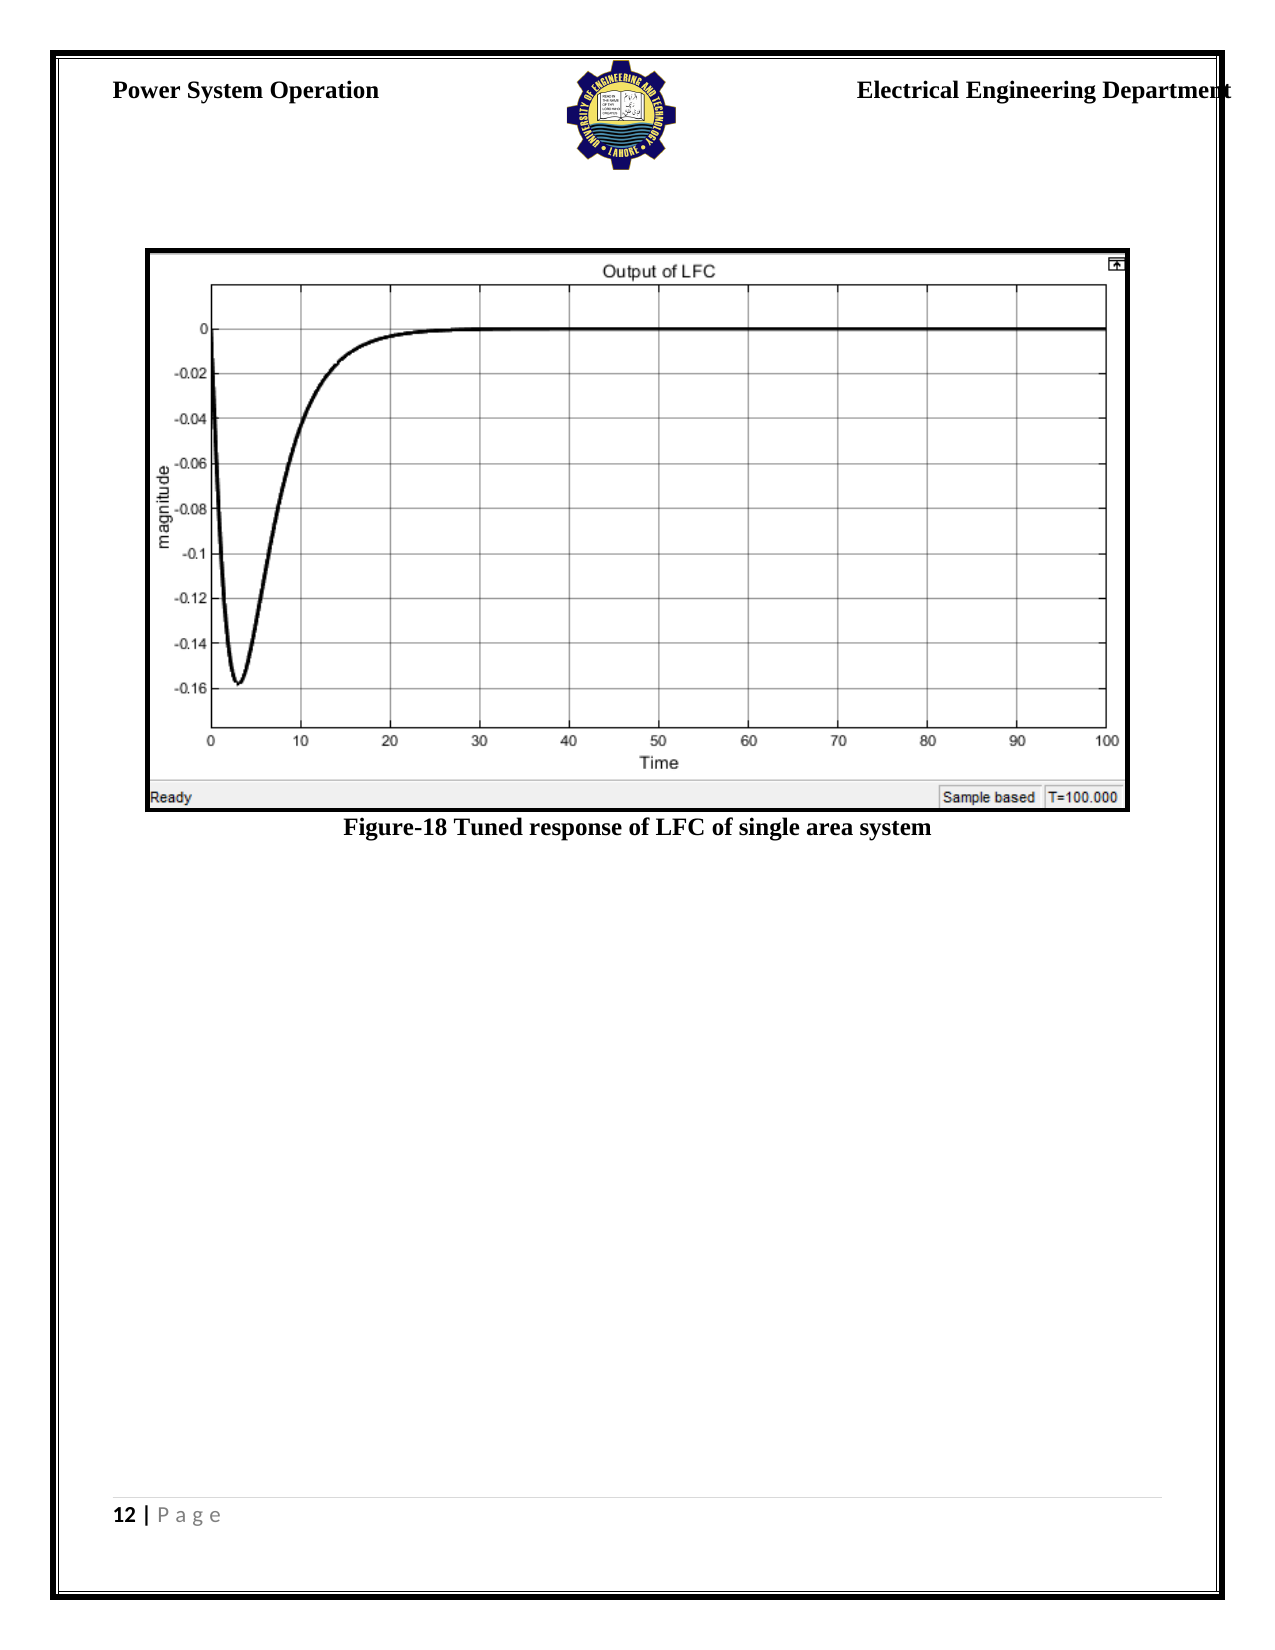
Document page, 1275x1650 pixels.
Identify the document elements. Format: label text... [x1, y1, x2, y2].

picture [150, 253, 1125, 808]
text Figure-18 Tuned response of LFC of single area system [112, 812, 1162, 841]
picture [566, 60, 676, 170]
